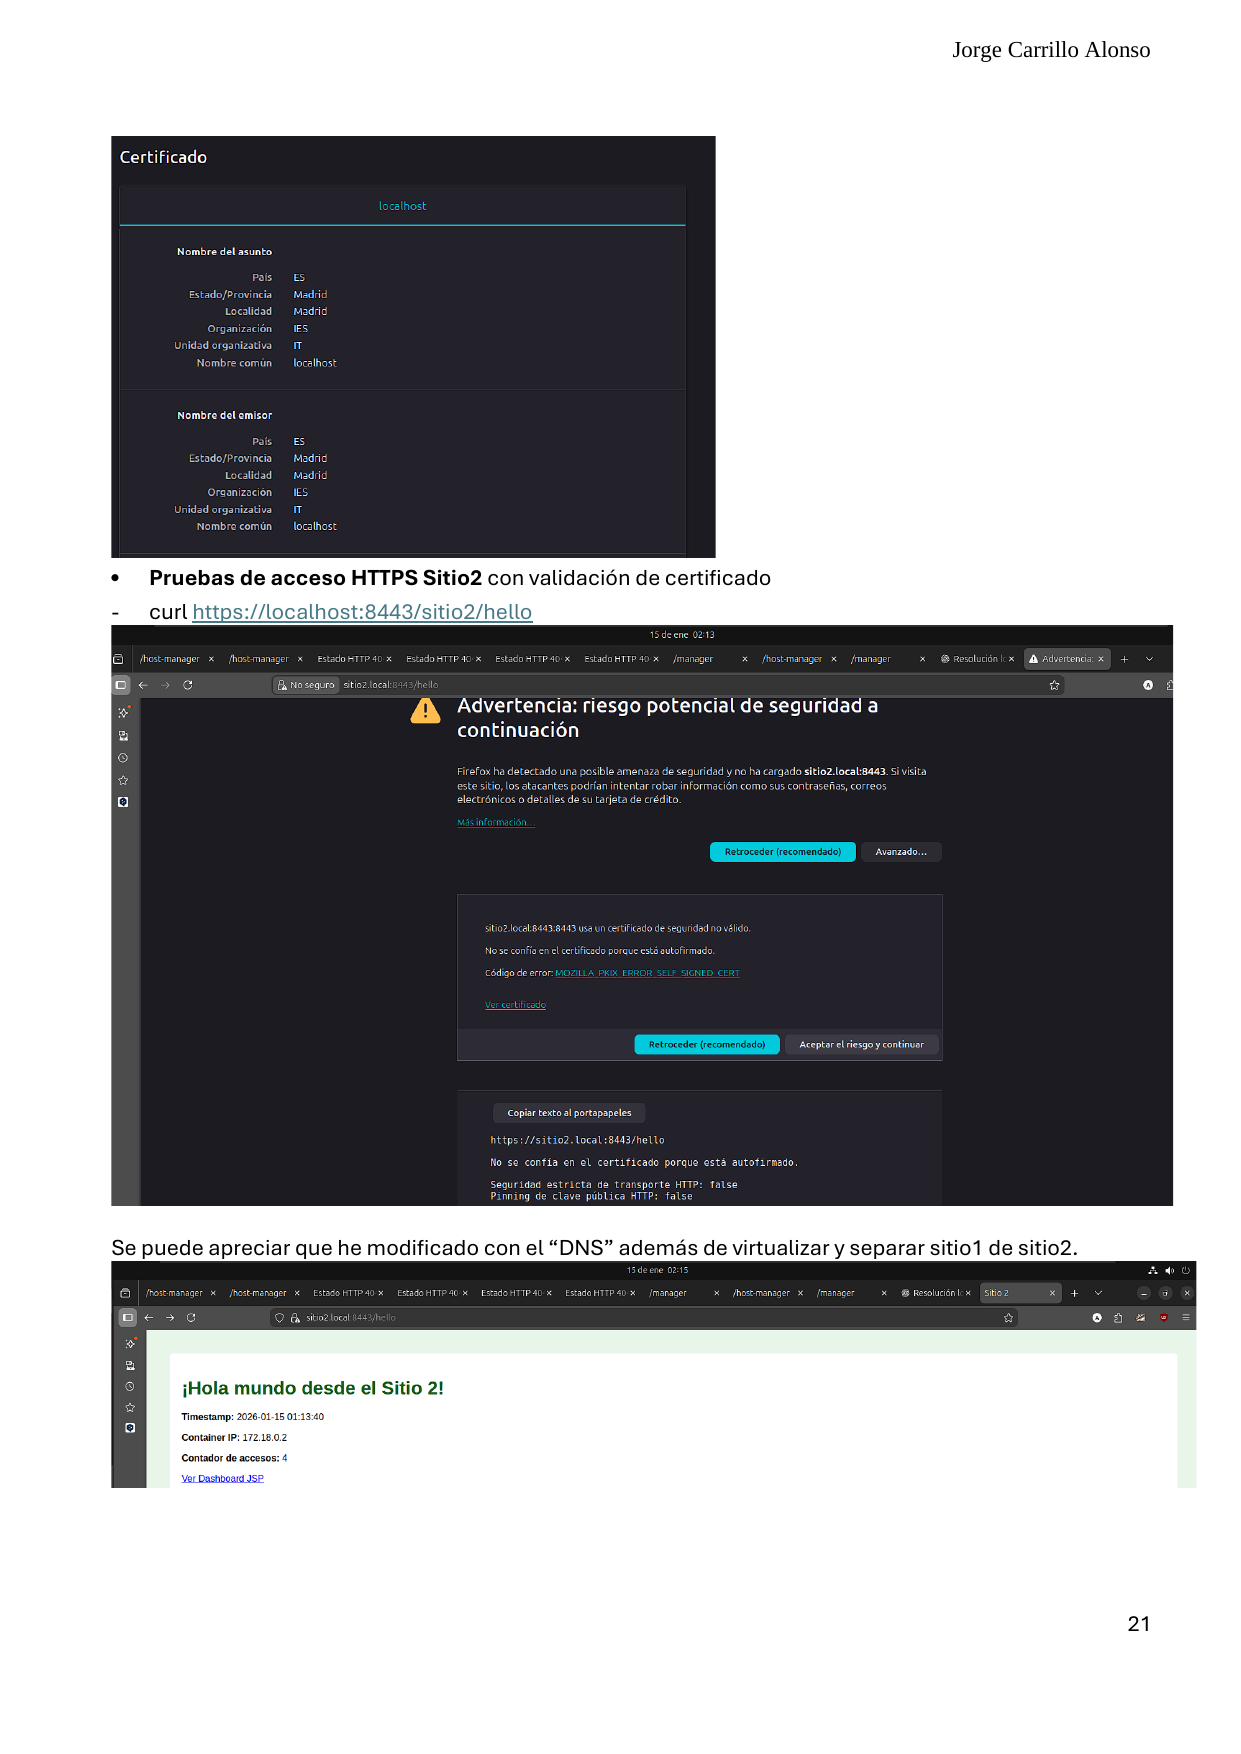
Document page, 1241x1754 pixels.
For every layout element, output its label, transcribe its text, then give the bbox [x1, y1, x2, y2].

list Se puede apreciar que he modificado con el “DNS” además de virtualizar y separar sitio1 de sitio2. [111, 1233, 1152, 1261]
picture [111, 625, 1174, 1206]
picture [111, 136, 716, 558]
text curl https://localhost:8443/sitio2/hello [111, 598, 1152, 625]
picture [111, 1261, 1197, 1488]
list Pruebas de acceso HTTPS Sitio2 con validación de certificado [111, 563, 1152, 591]
